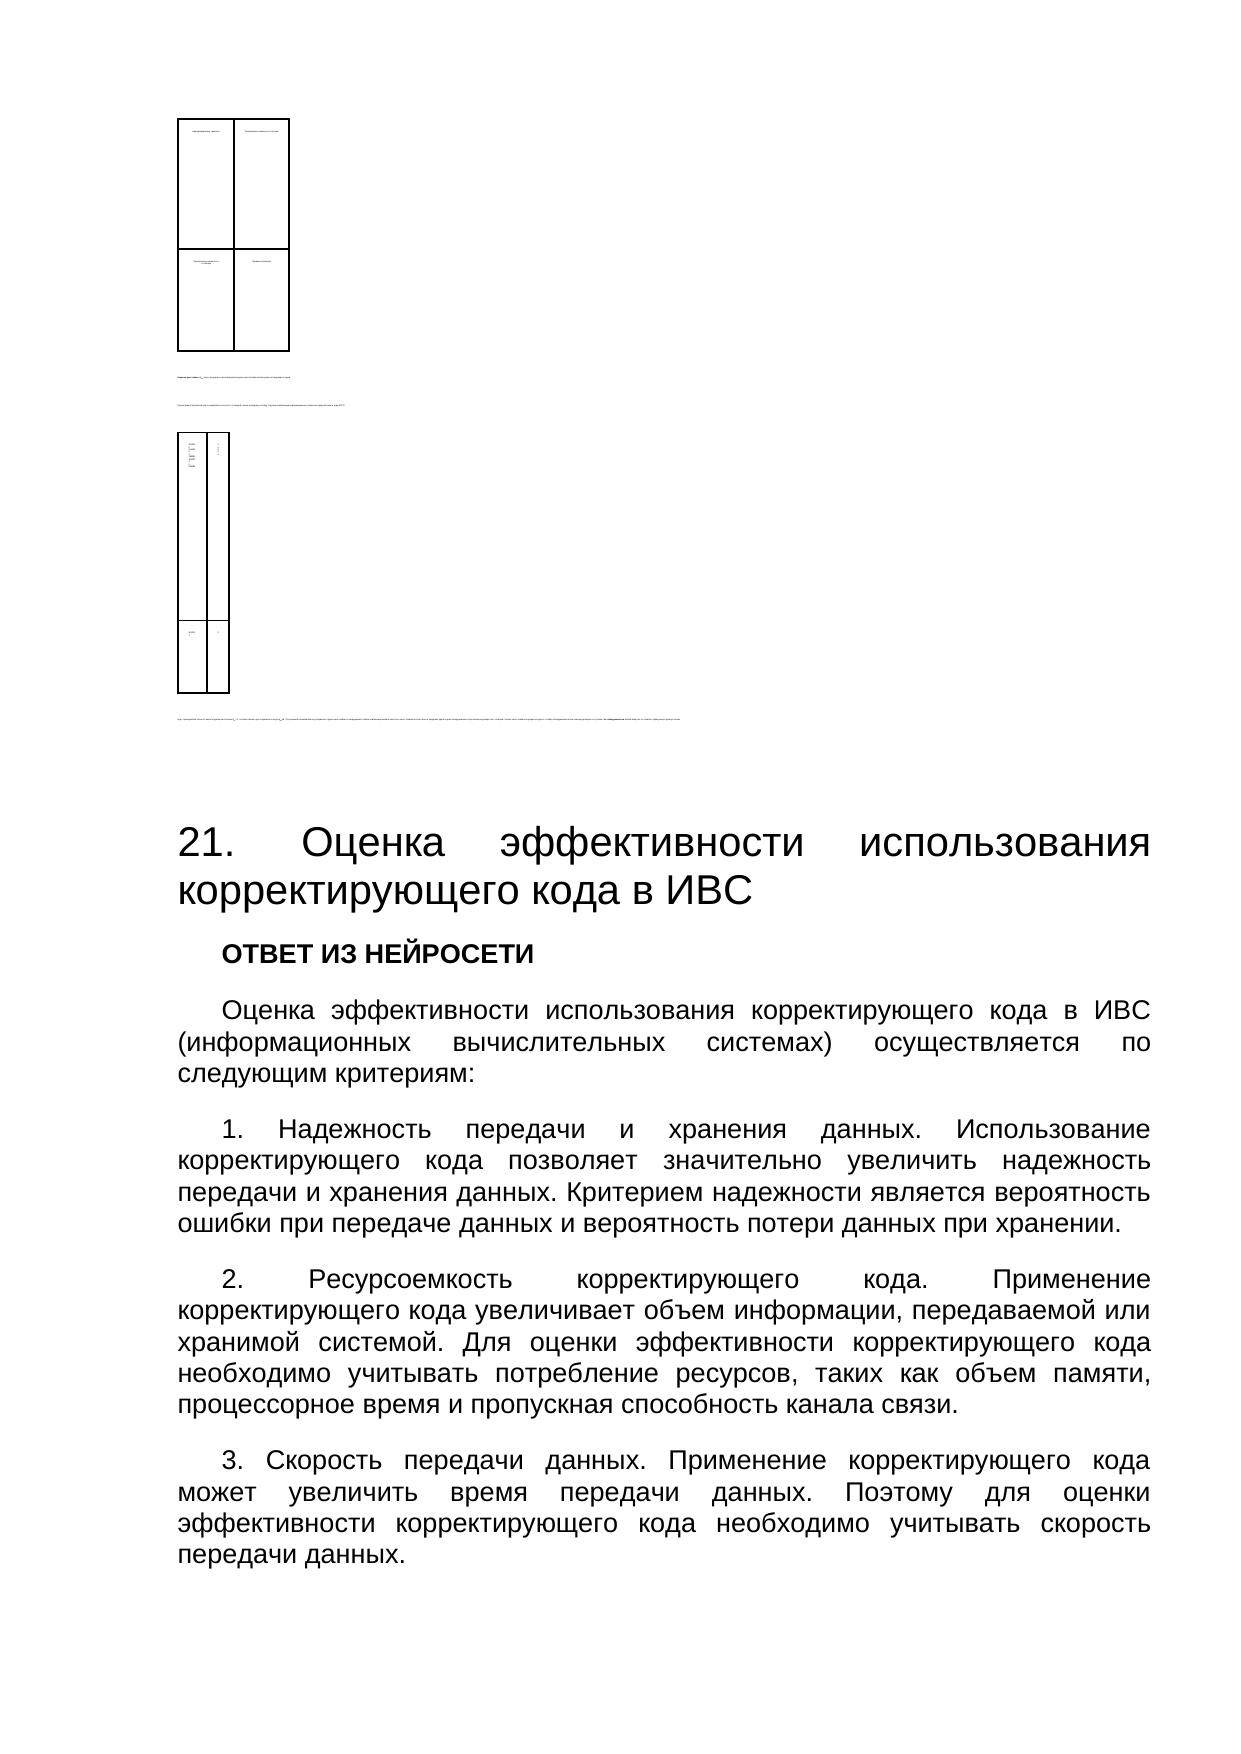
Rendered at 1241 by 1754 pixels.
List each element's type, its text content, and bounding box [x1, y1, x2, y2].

text 2. Ресурсоемкость корректирующего кода. Применение корректирующего кода увеличивает объем информации, передаваемой или хранимой системой. Для оценки эффективности корректирующего кода необходимо учитывать потребление ресурсов, таких как объем памяти, процессорное время и пропускная способность канала связи. [177, 1263, 1152, 1419]
table_cell 1011111 [179, 621, 206, 692]
table_header 1001010 0111010 1110001 1000111 0011001 [179, 433, 206, 620]
table_cell 0 [208, 621, 228, 692]
table_header Информационные символы [179, 120, 233, 248]
text 1. Надежность передачи и хранения данных. Использование корректирующего кода позволяет значительно увеличить надежность передачи и хранения данных. Критерием надежности является вероятность ошибки при передаче данных и вероятность потери данных при хранении. [177, 1113, 1152, 1238]
table_header 1 0 0 0 1 [208, 433, 228, 620]
subtitle 21. Оценка эффективности использования корректирующего кода в ИВС [177, 817, 1152, 913]
text Оценка эффективности использования корректирующего кода в ИВС (информационных вычислительных системах) осуществляется по следующим критериям: [177, 994, 1152, 1088]
table_header Проверочные символы по строкам [235, 120, 288, 248]
text 3. Скорость передачи данных. Применение корректирующего кода может увеличить время передачи данных. Поэтому для оценки эффективности корректирующего кода необходимо учитывать скорость передачи данных. [177, 1444, 1152, 1569]
text ОТВЕТ ИЗ НЕЙРОСЕТИ [177, 938, 1152, 969]
table_cell Проверочные символы по столбцам [179, 250, 233, 350]
table_cell Проверка проверок [235, 250, 288, 350]
